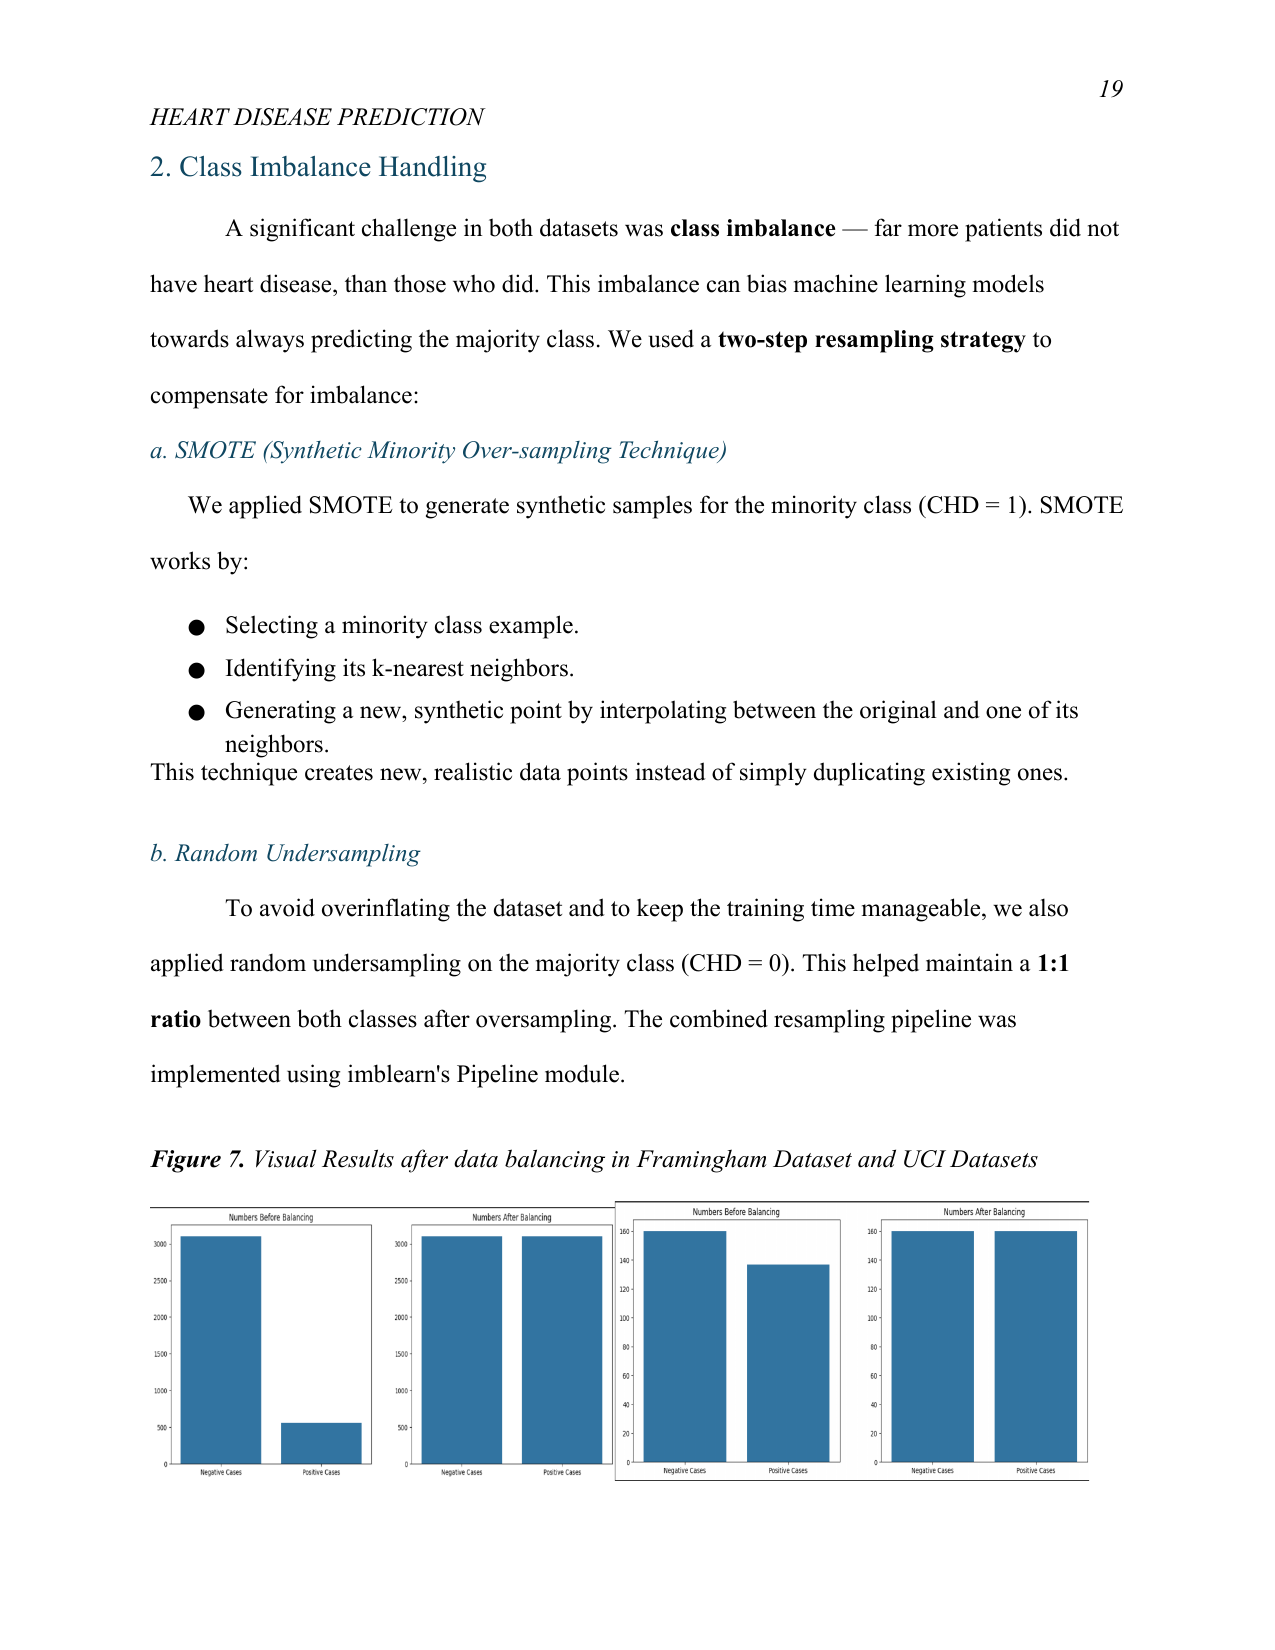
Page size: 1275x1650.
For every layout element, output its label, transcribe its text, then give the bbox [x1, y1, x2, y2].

subtitle 2. Class Imbalance Handling [150, 150, 1125, 182]
list Identifying its k-nearest neighbors. [187, 645, 1125, 688]
picture [150, 1201, 1090, 1481]
text A significant challenge in both datasets was class imbalance — far more patients did not have heart disease, than those who did. This imbalance can bias machine learning models towards always predicting the majority class. We used a two-step resampling strategy to compensate for imbalance: [150, 214, 1125, 408]
list Generating a new, synthetic point by interpolating between the original and one of its neighbors. [187, 688, 1125, 758]
text To avoid overinflating the dataset and to keep the training time manageable, we also applied random undersampling on the majority class (CHD = 0). This helped maintain a 1:1 ratio between both classes after oversampling. The combined resampling pipeline was implemented using imblearn's Pipeline module. [150, 894, 1125, 1088]
text Figure 7. Visual Results after data balancing in Framingham Dataset and UCI Datasets [150, 1145, 1125, 1173]
text This technique creates new, realistic data points instead of simply duplicating existing ones. [150, 758, 1125, 786]
text We applied SMOTE to generate synthetic samples for the minority class (CHD = 1). SMOTE works by: [150, 492, 1125, 575]
subtitle b. Random Undersampling [150, 839, 1125, 866]
list Selecting a minority class example. [187, 602, 1125, 645]
subtitle a. SMOTE (Synthetic Minority Over-sampling Technique) [150, 436, 1125, 464]
